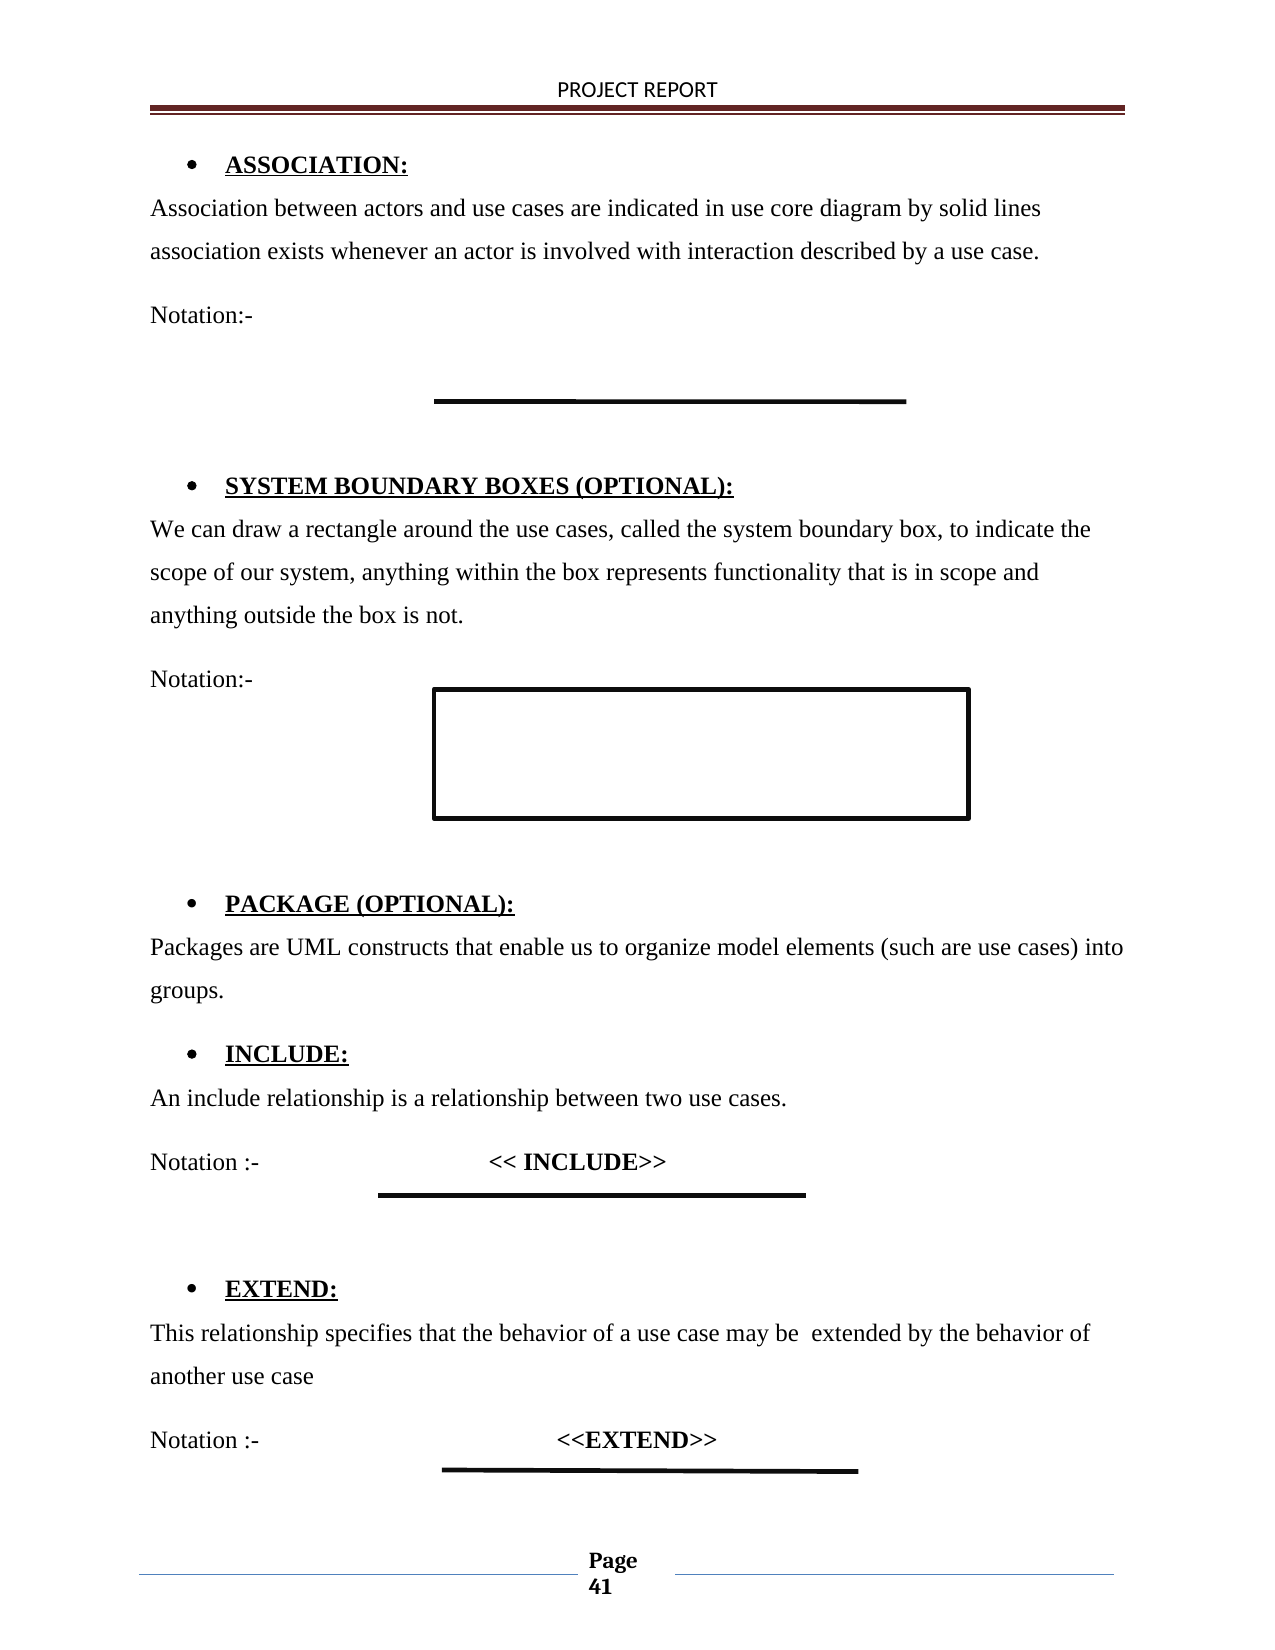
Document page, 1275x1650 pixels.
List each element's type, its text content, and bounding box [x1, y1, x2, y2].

text Notation :- << INCLUDE>> [150, 1147, 1125, 1175]
text Notation :- <<EXTEND>> [150, 1425, 1125, 1453]
text Notation:- [150, 300, 1125, 329]
text An include relationship is a relationship between two use cases. [150, 1083, 1125, 1111]
text Notation:- [150, 664, 1125, 693]
list SYSTEM BOUNDARY BOXES (OPTIONAL): [187, 471, 1125, 500]
text We can draw a rectangle around the use cases, called the system boundary box, to indicate the scope of our system, anything within the box represents functionality that is in scope and anything outside the box is not. [150, 514, 1125, 629]
list EXTEND: [187, 1274, 1125, 1303]
text Association between actors and use cases are indicated in use core diagram by solid lines association exists whenever an actor is involved with interaction described by a use case. [150, 193, 1125, 265]
list PACKAGE (OPTIONAL): [187, 889, 1125, 918]
list ASSOCIATION: [187, 150, 1125, 179]
list INCLUDE: [187, 1039, 1125, 1068]
text Packages are UML constructs that enable us to organize model elements (such are use cases) into groups. [150, 932, 1125, 1004]
text This relationship specifies that the behavior of a use case may be extended by the behavior of another use case [150, 1318, 1125, 1389]
